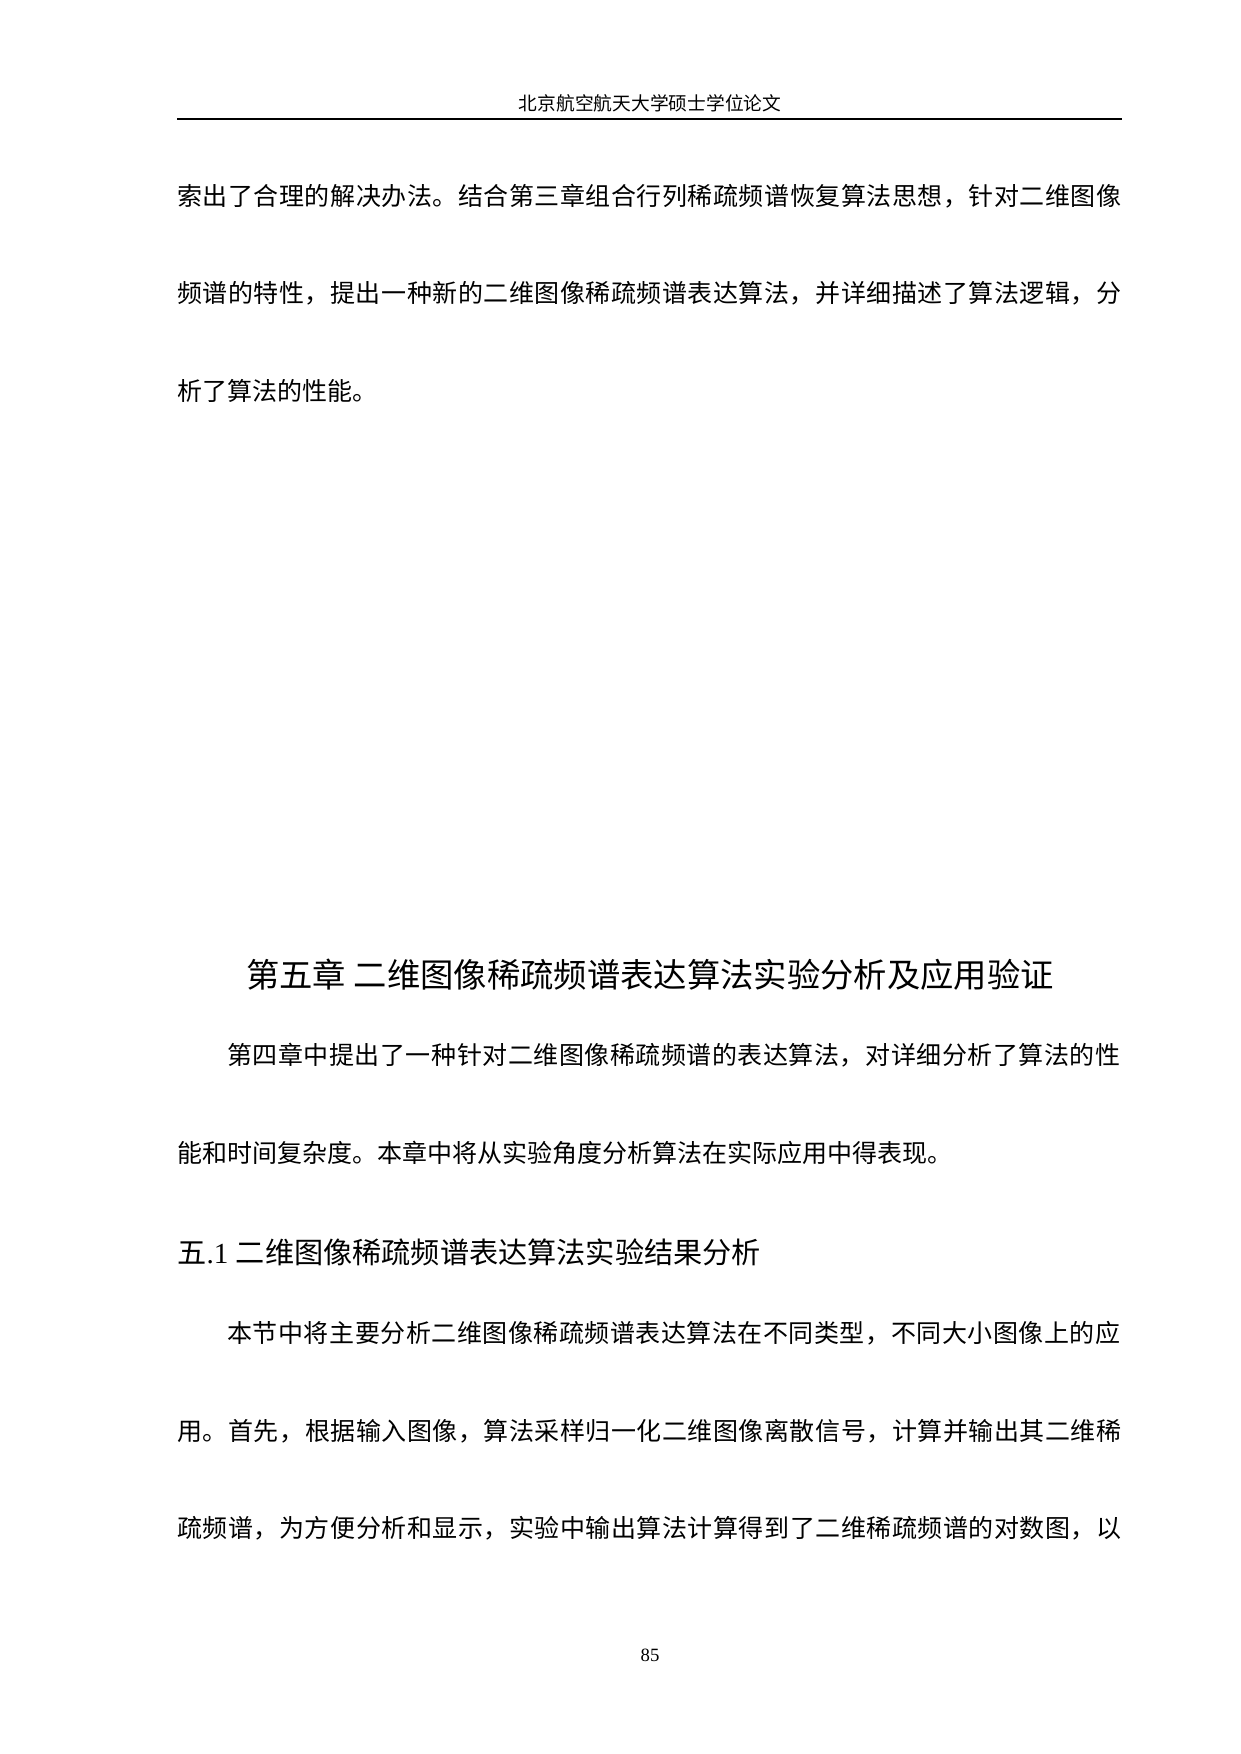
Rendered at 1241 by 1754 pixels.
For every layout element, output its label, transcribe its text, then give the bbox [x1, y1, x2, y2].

subtitle 二维图像稀疏频谱表达算法实验分析及应用验证 [177, 940, 1122, 1005]
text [177, 162, 1122, 422]
text 第四章中提出了一种针对二维图像稀疏频谱的表达算法，对详细分析了算法的性能和时间复杂度。本章中将从实验角度分析算法在实际应用中得表现。 [177, 1021, 1122, 1184]
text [177, 1299, 1122, 1559]
subtitle 二维图像稀疏频谱表达算法实验结果分析 [177, 1218, 1122, 1283]
